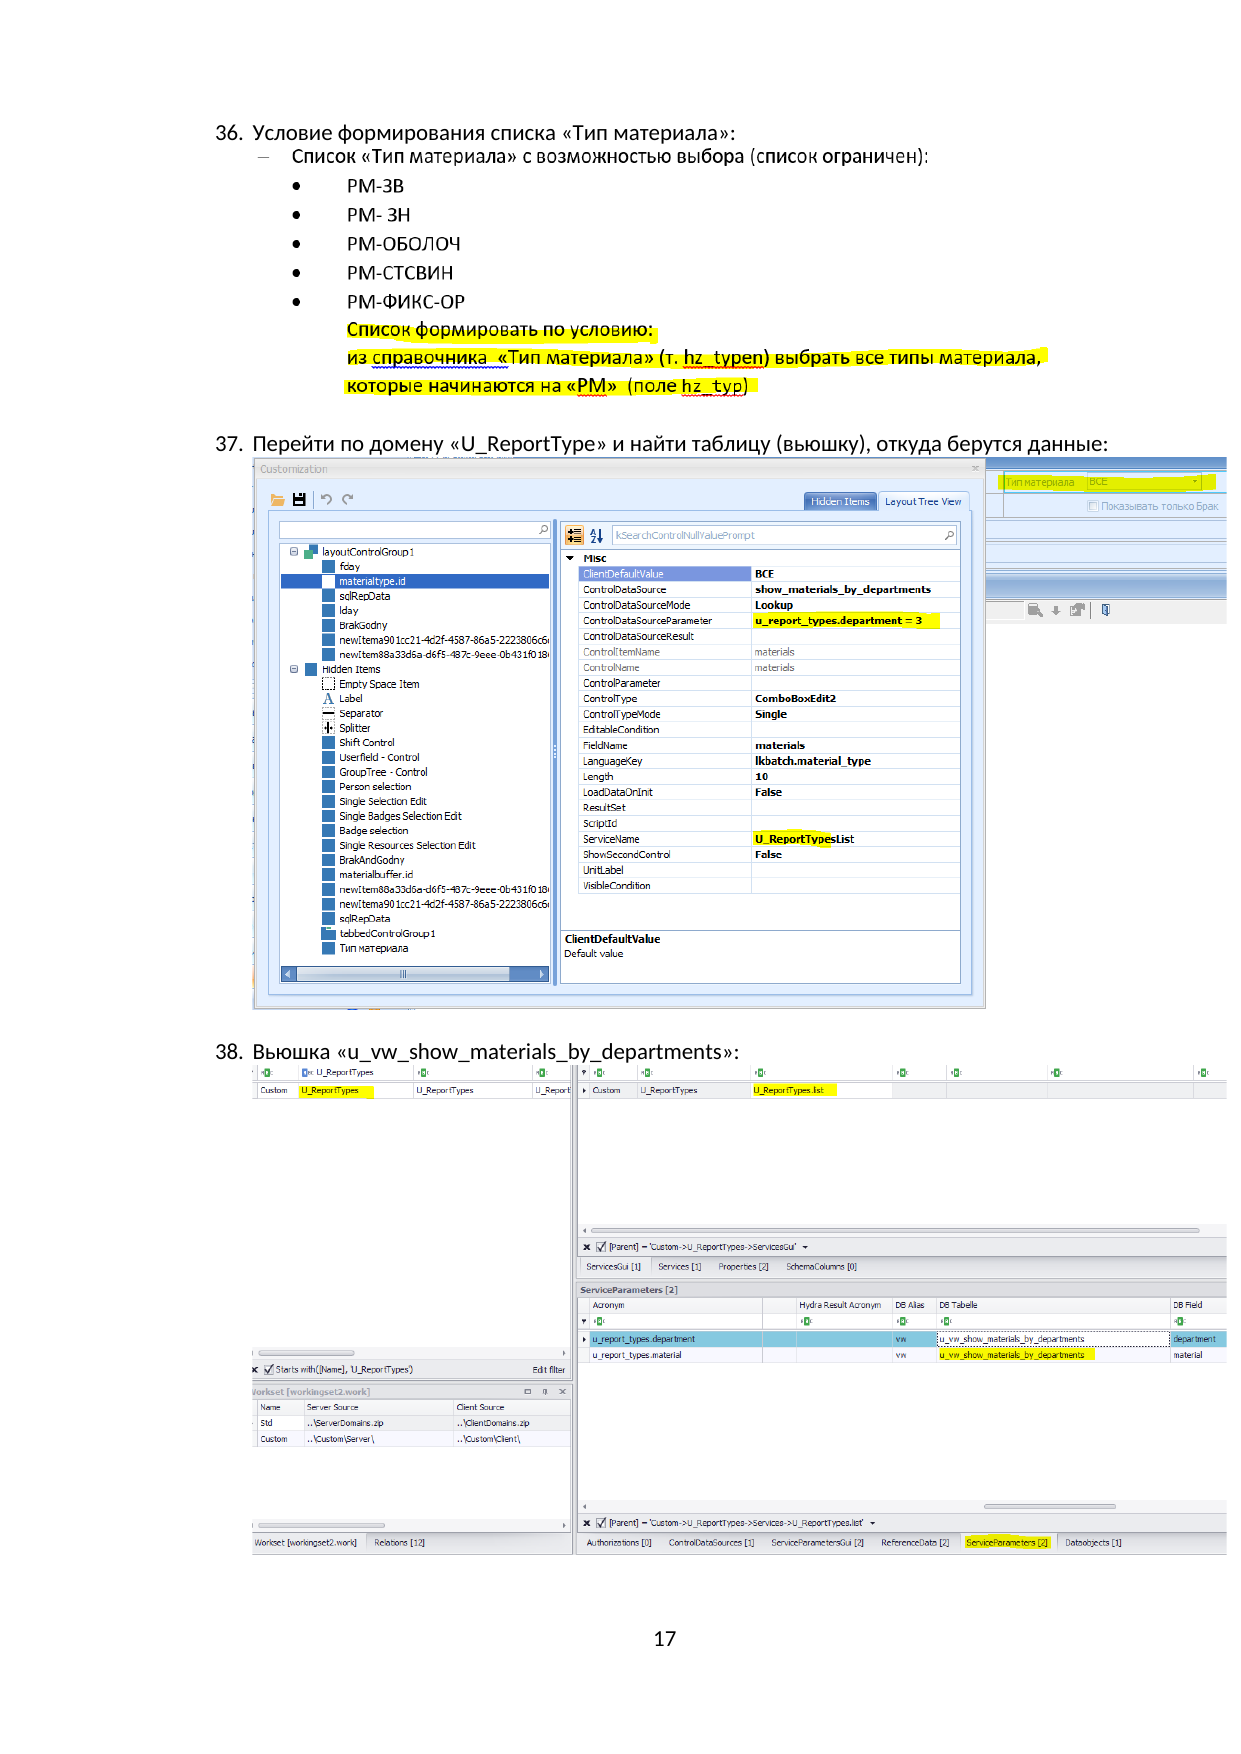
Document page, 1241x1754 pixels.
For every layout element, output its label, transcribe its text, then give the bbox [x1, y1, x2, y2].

picture [252, 1065, 1227, 1555]
picture [252, 146, 1049, 401]
picture [252, 457, 1227, 1010]
